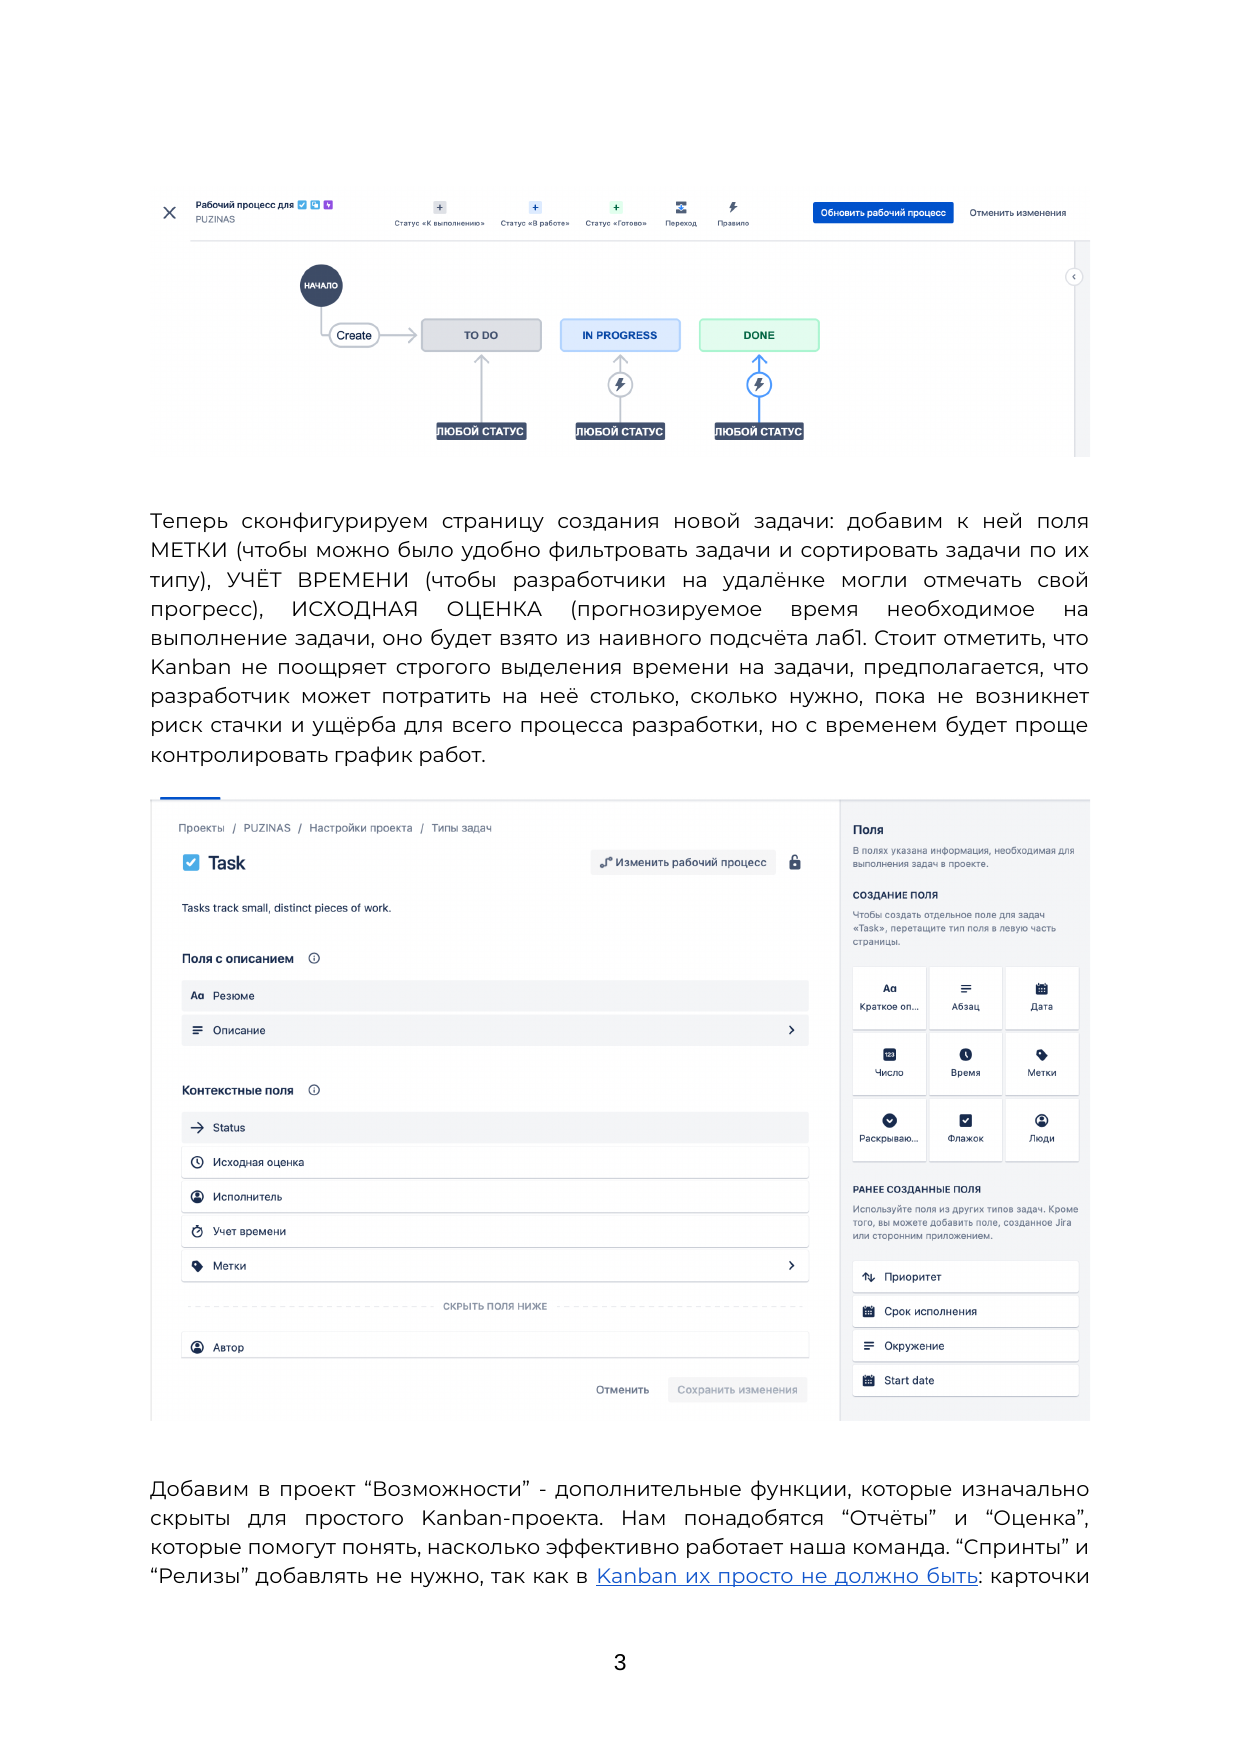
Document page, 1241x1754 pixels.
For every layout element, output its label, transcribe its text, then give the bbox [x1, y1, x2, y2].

picture [150, 797, 1091, 1421]
text Теперь сконфигурируем страницу создания новой задачи: добавим к ней поля МЕТКИ (чтобы можно было удобно фильтровать задачи и сортировать задачи по их типу), УЧЁТ ВРЕМЕНИ (чтобы разработчики на удалёнке могли отмечать свой прогресс), ИСХОДНАЯ ОЦЕНКА (прогнозируемое время необходимое на выполнение задачи, оно будет взято из наивного подсчёта лаб1. Стоит отметить, что Kanban не поощряет строгого выделения времени на задачи, предполагается, что разработчик может потратить на неё столько, сколько нужно, пока не возникнет риск стачки и ущёрба для всего процесса разработки, но с временем будет проще контролировать график работ. [150, 508, 1090, 767]
picture [149, 186, 1091, 457]
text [150, 1476, 1090, 1589]
